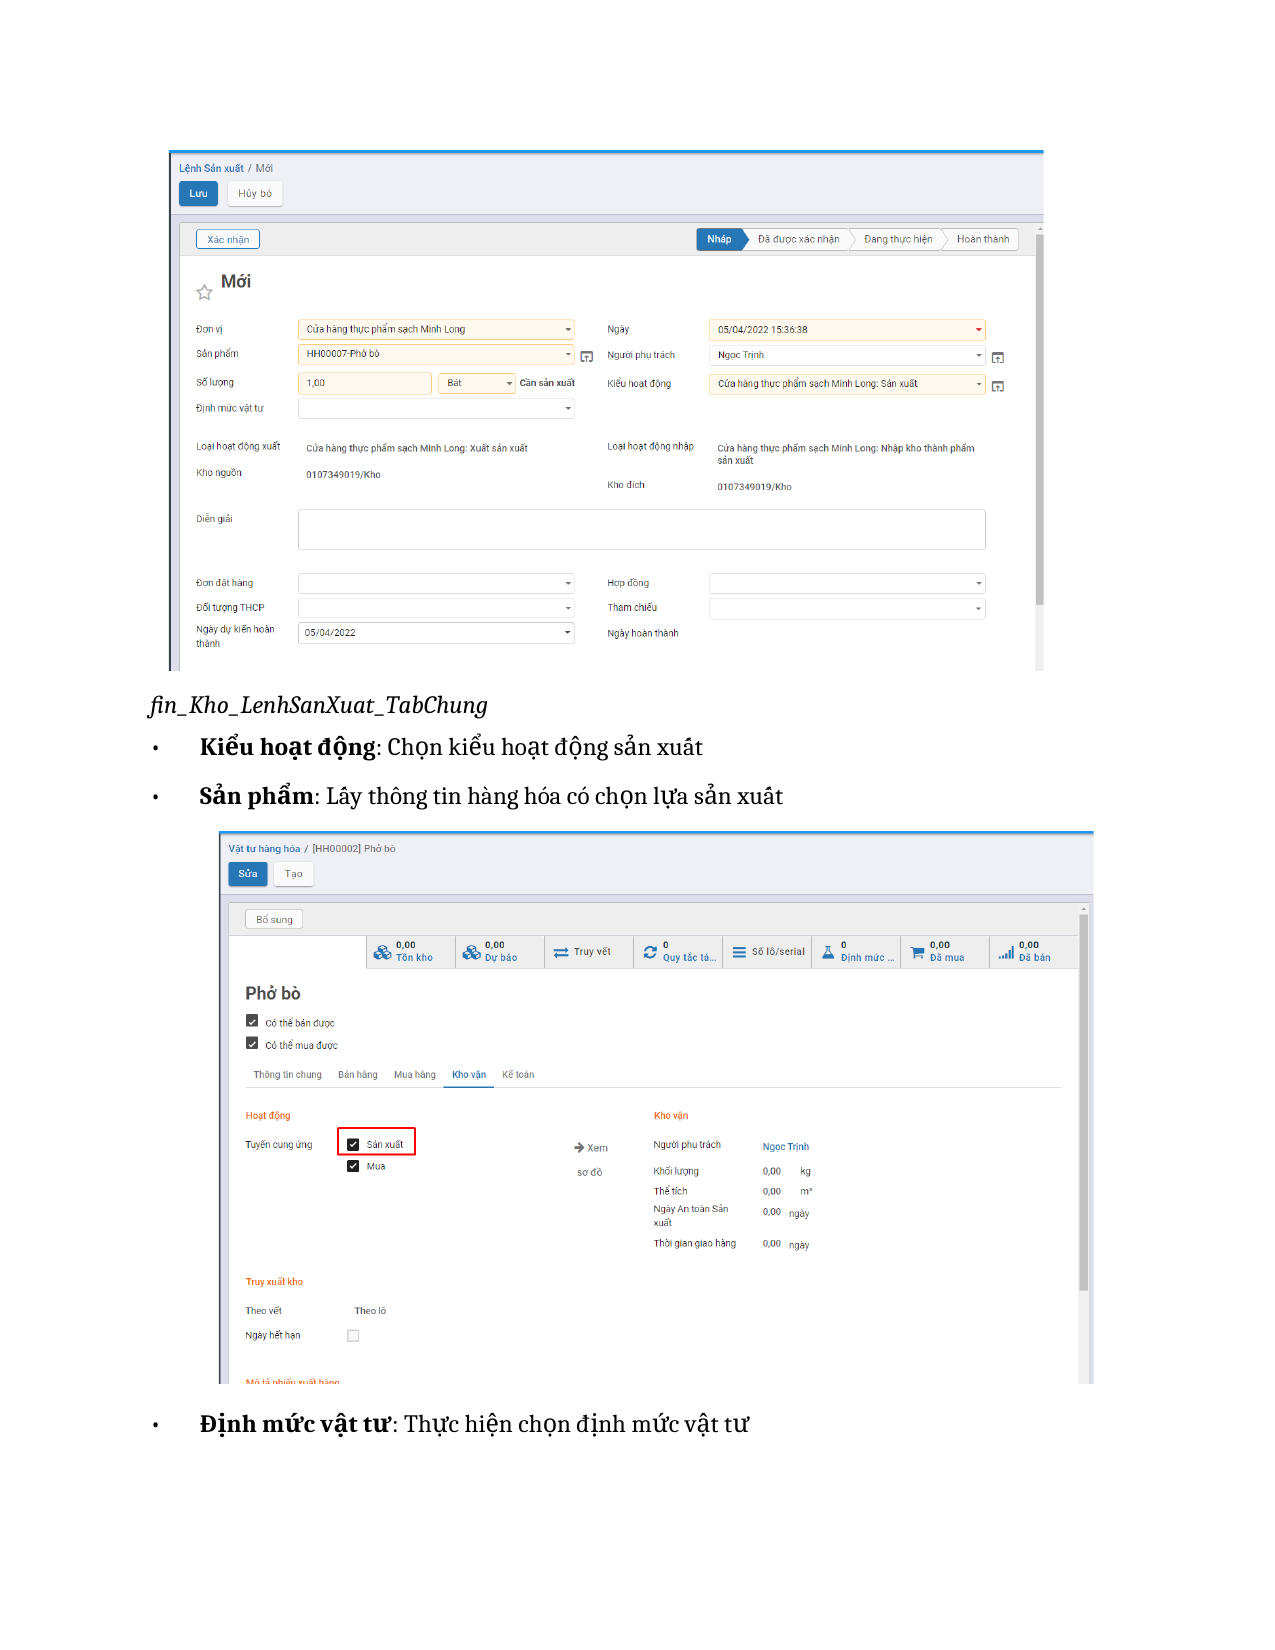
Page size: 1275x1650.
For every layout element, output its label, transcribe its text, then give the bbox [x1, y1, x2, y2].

text fin_Kho_LenhSanXuat_TabChung [150, 691, 1125, 720]
list Định mức vật tư: Thực hiện chọn định mức vật tư [150, 1410, 1125, 1439]
picture [168, 150, 1044, 671]
list Sản phẩm: Lấy thông tin hàng hóa có chọn lựa sản xuất [150, 782, 1125, 811]
picture [218, 831, 1094, 1384]
list Kiểu hoạt động: Chọn kiểu hoạt động sản xuất [150, 732, 1125, 761]
